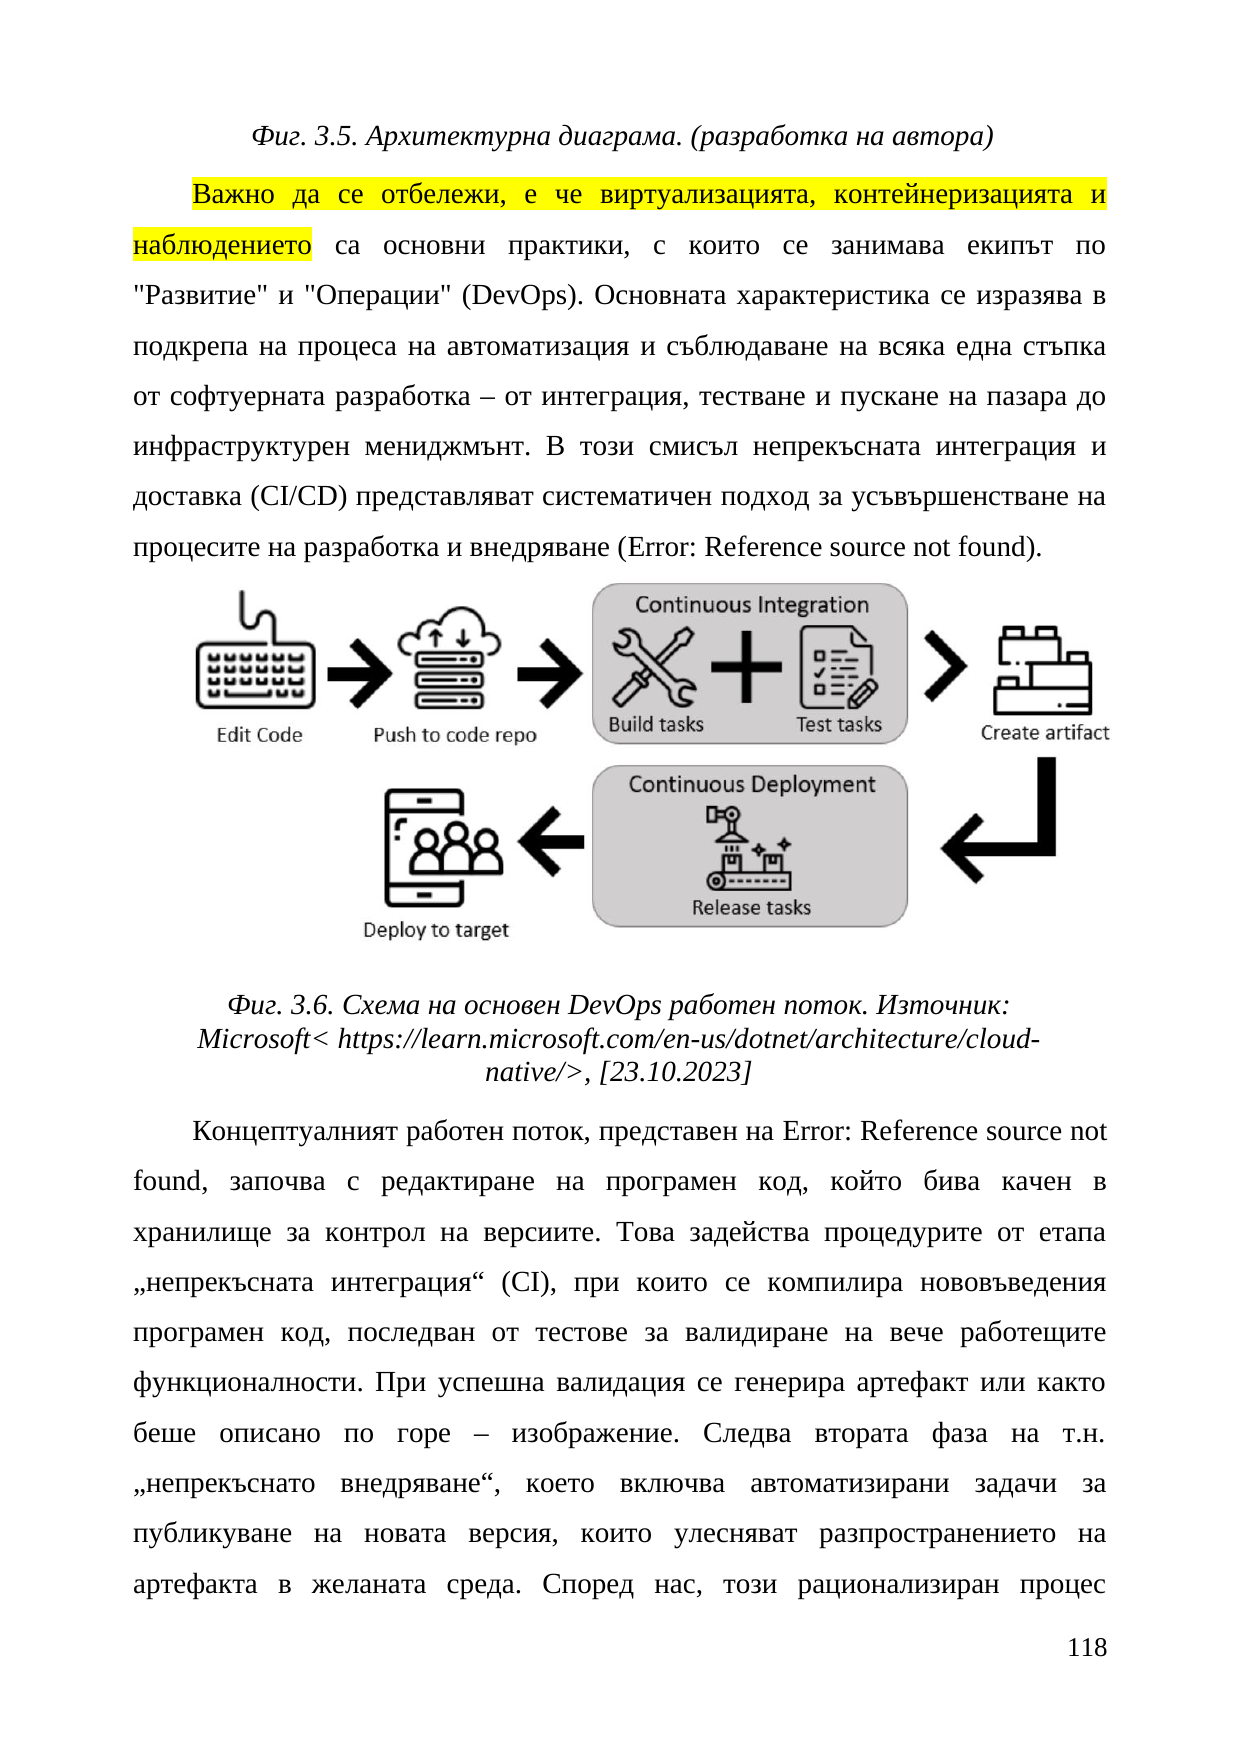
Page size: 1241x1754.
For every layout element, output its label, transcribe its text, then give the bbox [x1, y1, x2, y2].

title Фиг. 3.5. Архитектурна диаграма. (разработка на автора) [192, 118, 1048, 152]
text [133, 1113, 1107, 1599]
picture [192, 579, 1114, 946]
title Фиг. 3.6. Схема на основен DevOps работен поток. Източник: Microsoft< https://learn.microsoft.com/en-us/dotnet/architecture/cloud-native/>, [23.10.2023] [192, 987, 1048, 1088]
